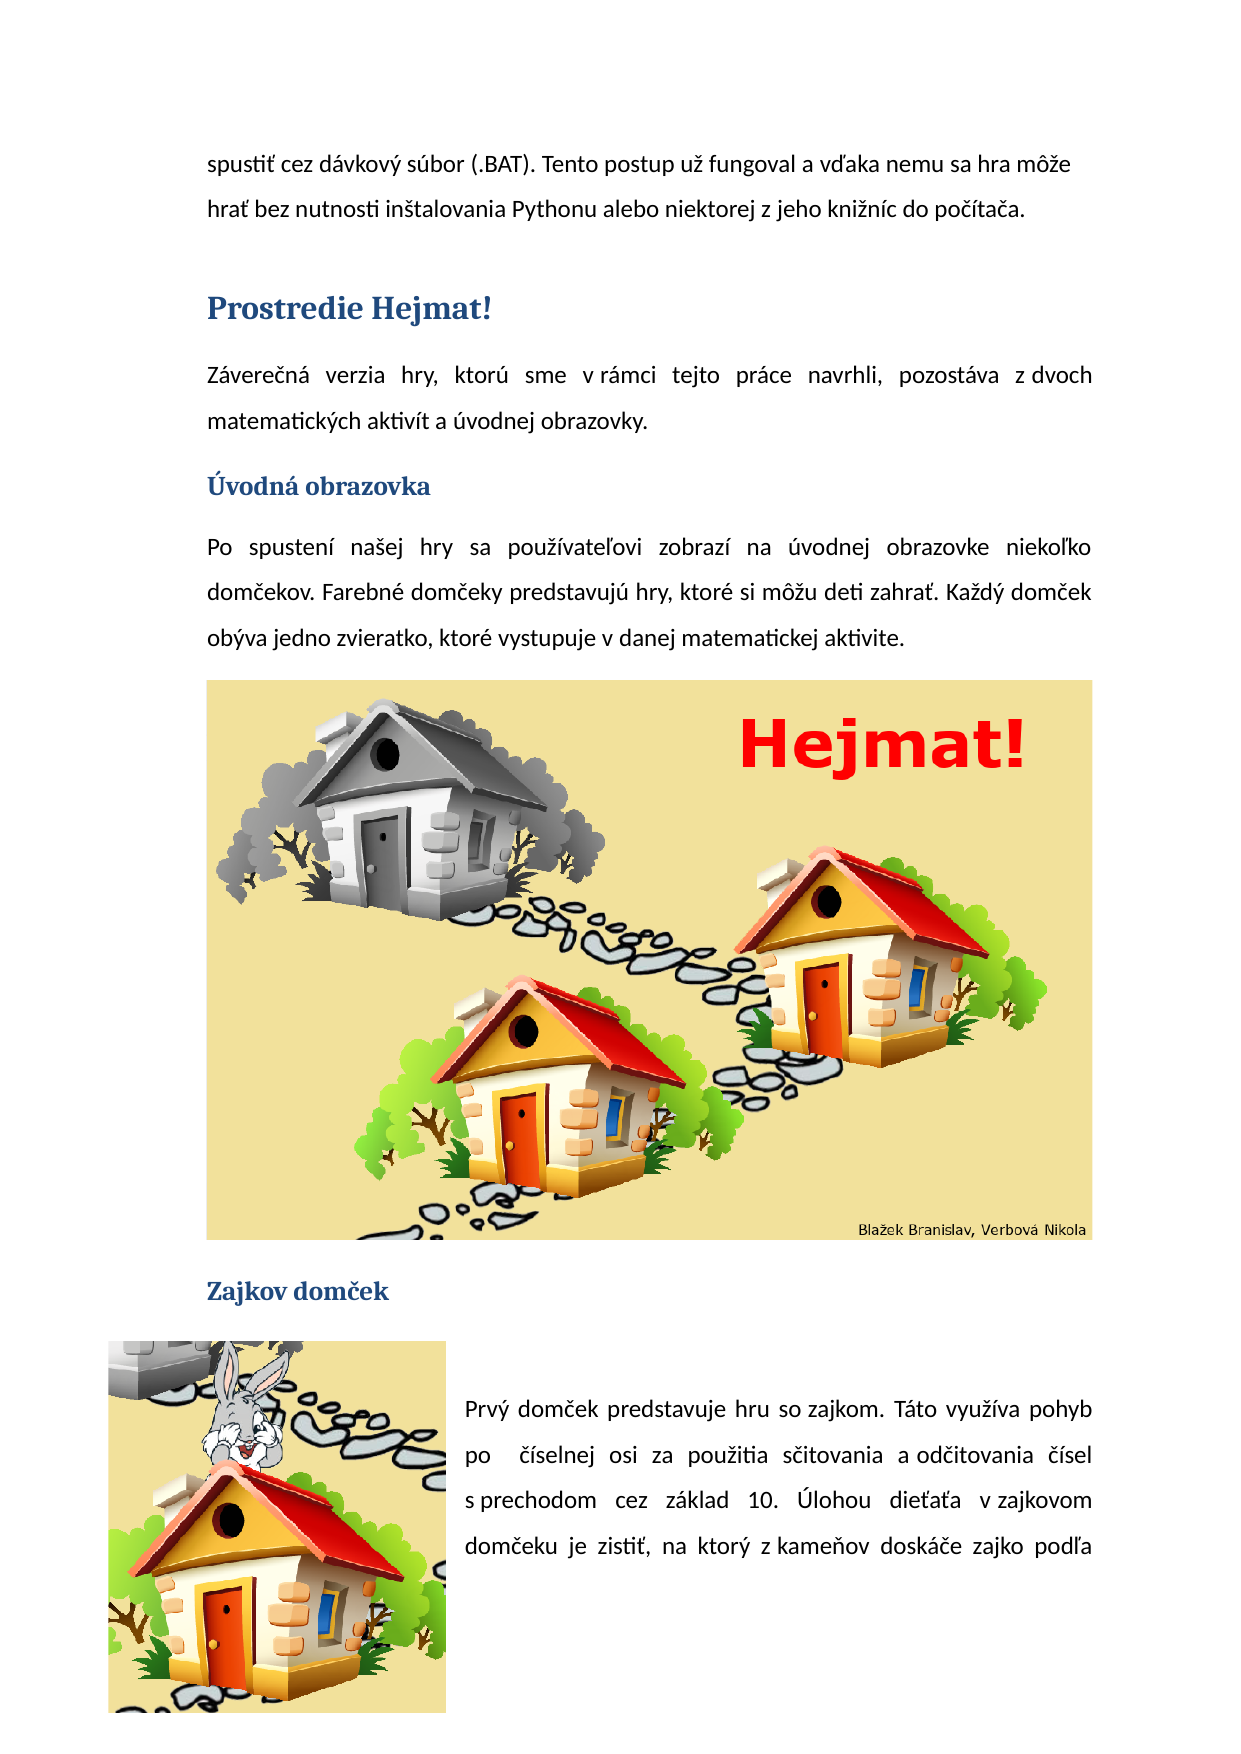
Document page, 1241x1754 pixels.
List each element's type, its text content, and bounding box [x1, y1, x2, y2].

subtitle Prostredie Hejmat! [207, 289, 1092, 327]
text Záverečná verzia hry, ktorú sme v rámci tejto práce navrhli, pozostáva z dvoch matematických aktivít a úvodnej obrazovky. [207, 359, 1092, 435]
picture [206, 680, 1093, 1240]
text Po spustení našej hry sa používateľovi zobrazí na úvodnej obrazovke niekoľko domčekov. Farebné domčeky predstavujú hry, ktoré si môžu deti zahrať. Každý domček obýva jedno zvieratko, ktoré vystupuje v danej matematickej aktivite. [207, 531, 1092, 653]
subtitle Zajkov domček [207, 1276, 1092, 1307]
picture [108, 1341, 446, 1713]
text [207, 148, 1092, 224]
subtitle Úvodná obrazovka [207, 471, 1092, 503]
